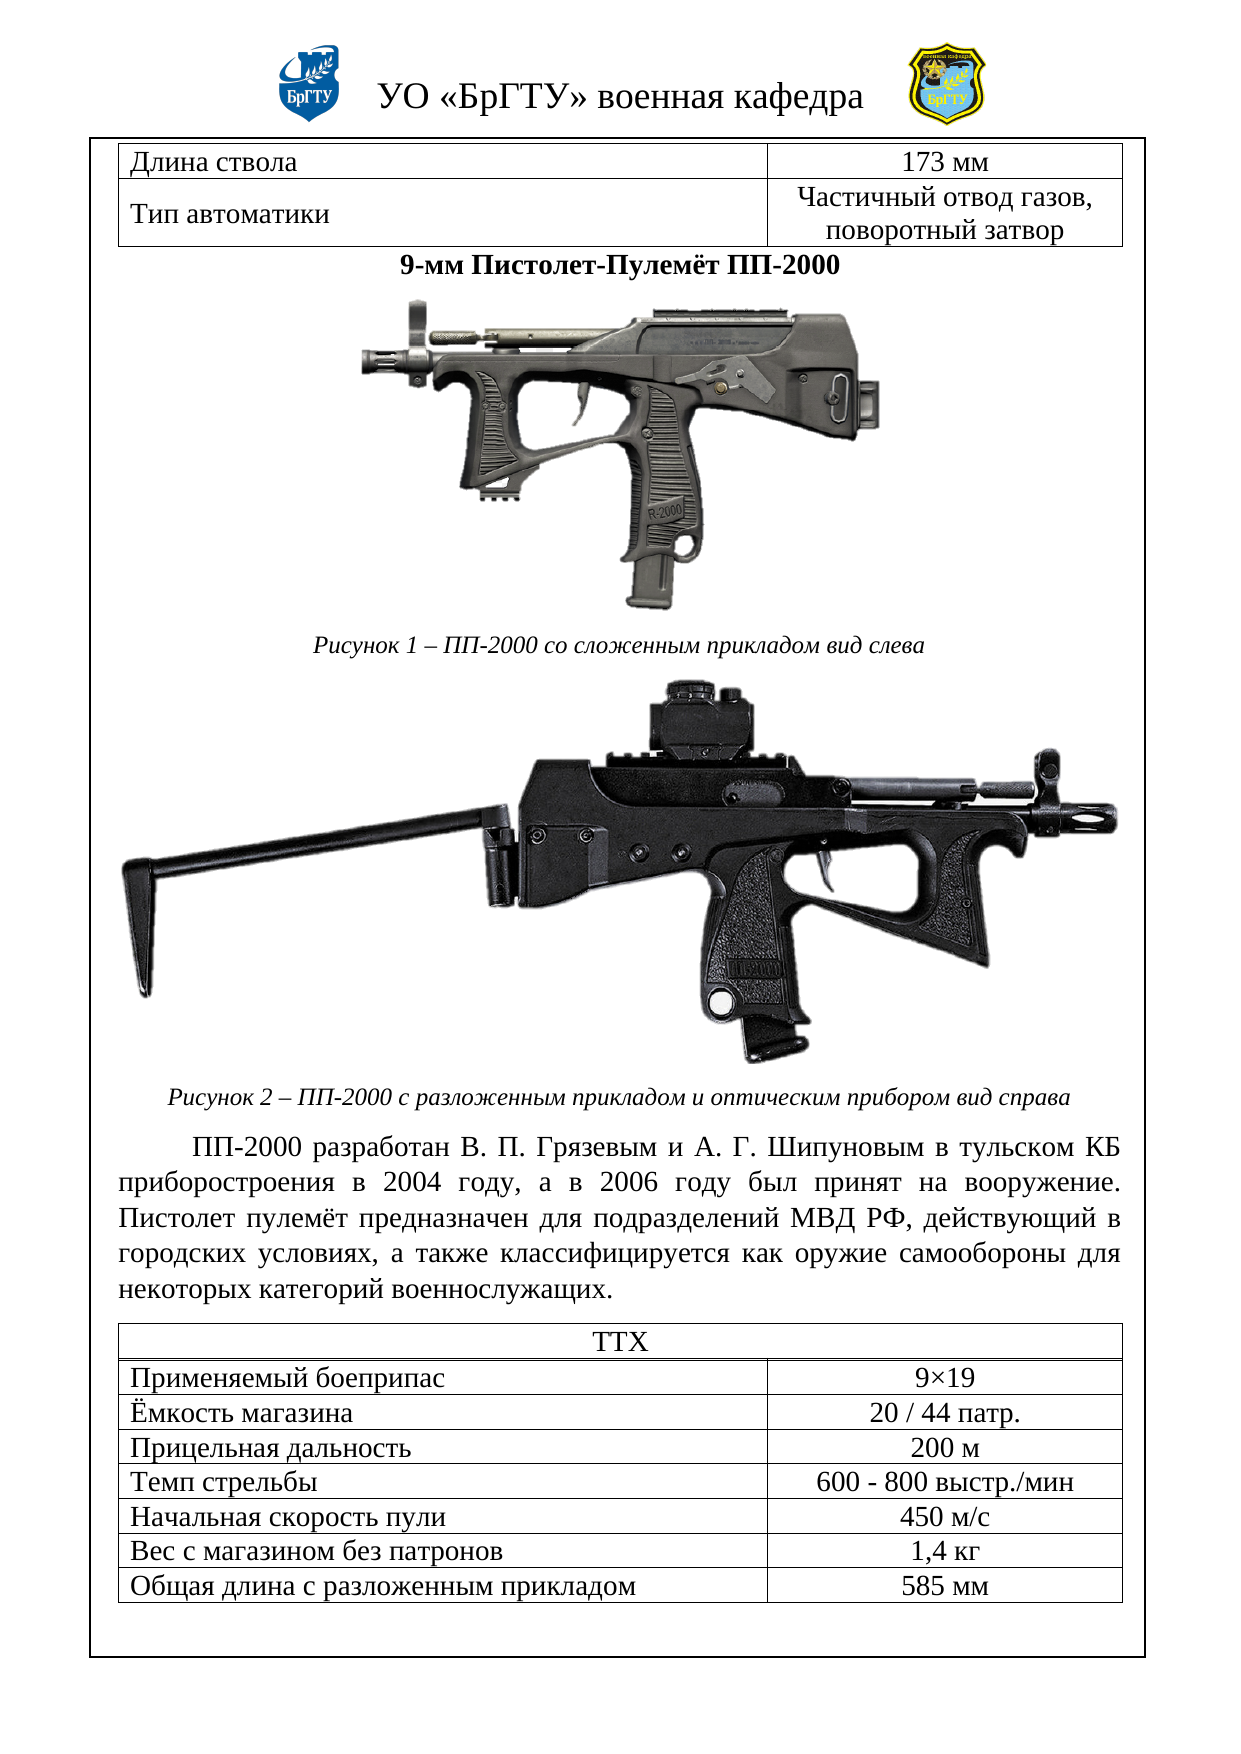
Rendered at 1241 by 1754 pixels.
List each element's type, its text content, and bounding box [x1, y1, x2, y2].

table_cell 585 мм [768, 1568, 1122, 1602]
picture [270, 44, 348, 123]
text Рисунок 1 – ПП-2000 со сложенным прикладом вид слева [118, 630, 1122, 659]
table_cell Длина ствола [119, 144, 767, 178]
table_cell 9×19 [768, 1361, 1122, 1394]
text 9-мм Пистолет-Пулемёт ПП-2000 [118, 247, 1122, 281]
table_cell Темп стрельбы [119, 1464, 767, 1498]
table_cell 600 - 800 выстр./мин [768, 1464, 1122, 1498]
picture [907, 42, 987, 126]
table_cell 200 м [768, 1430, 1122, 1463]
table_cell Частичный отвод газов, поворотный затвор [768, 179, 1122, 246]
table_header ТТХ [119, 1324, 1122, 1357]
table_cell Тип автоматики [119, 179, 767, 246]
table_cell 1,4 кг [768, 1534, 1122, 1567]
table_cell Общая длина с разложенным прикладом [119, 1568, 767, 1602]
table_cell Вес с магазином без патронов [119, 1534, 767, 1567]
table_cell 450 м/с [768, 1499, 1122, 1532]
table_cell Начальная скорость пули [119, 1499, 767, 1532]
table_cell Прицельная дальность [119, 1430, 767, 1463]
table_cell Применяемый боеприпас [119, 1361, 767, 1394]
table_cell 20 / 44 патр. [768, 1395, 1122, 1429]
picture [266, 299, 974, 612]
text ПП-2000 разработан В. П. Грязевым и А. Г. Шипуновым в тульском КБ приборостроения в 2004 году, а в 2006 году был принят на вооружение. Пистолет пулемёт предназначен для подразделений МВД РФ, действующий в городских условиях, а также классифицируется как оружие самообороны для некоторых категорий военнослужащих. [118, 1129, 1122, 1304]
picture [118, 677, 1122, 1064]
text Рисунок 2 – ПП-2000 с разложенным прикладом и оптическим прибором вид справа [118, 1082, 1122, 1110]
table_cell Ёмкость магазина [119, 1395, 767, 1429]
table_cell 173 мм [768, 144, 1122, 178]
